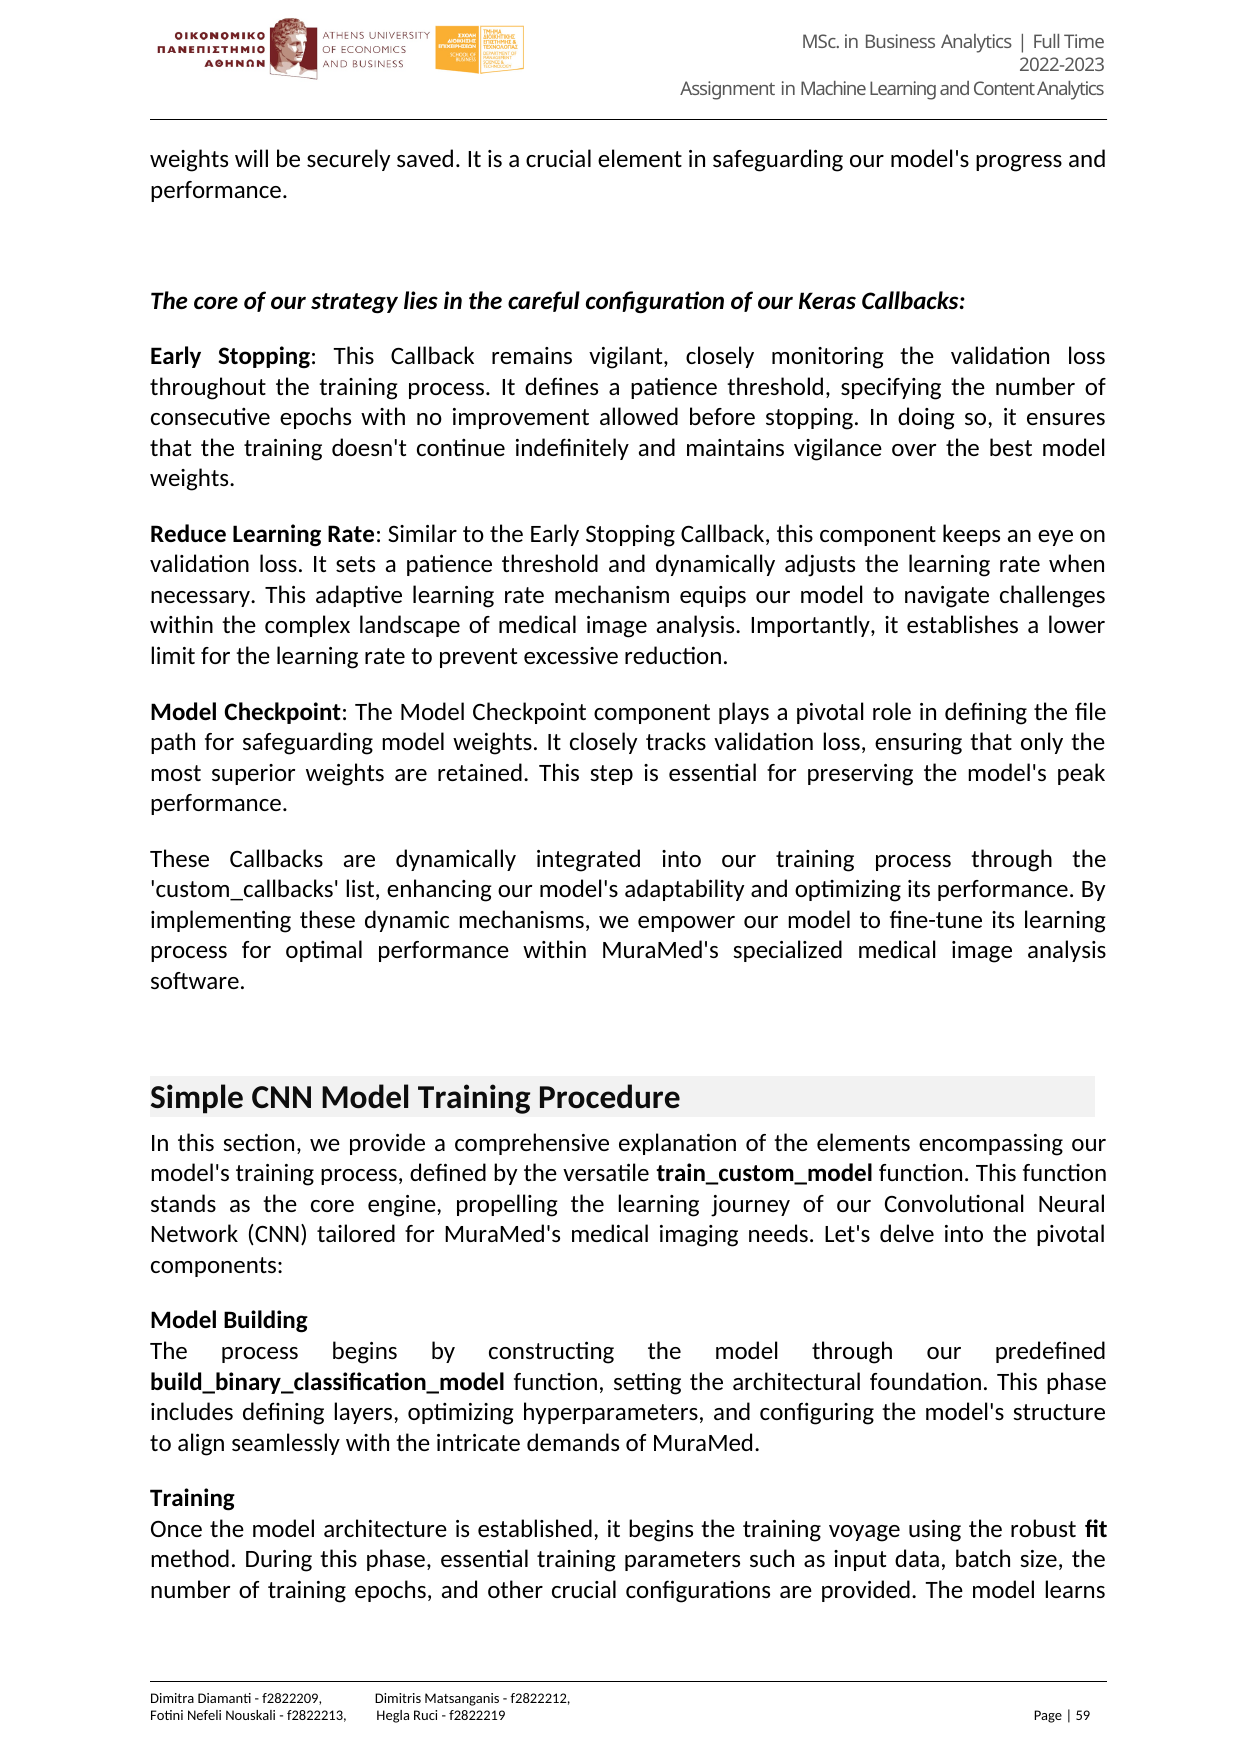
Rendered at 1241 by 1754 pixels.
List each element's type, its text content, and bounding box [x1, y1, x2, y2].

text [150, 143, 1107, 204]
text The core of our strategy lies in the careful configuration of our Keras Callbacks: [150, 285, 1107, 315]
subtitle Simple CNN Model Training Procedure [150, 1076, 1095, 1117]
text Model Checkpoint: The Model Checkpoint component plays a pivotal role in defining the file path for safeguarding model weights. It closely tracks validation loss, ensuring that only the most superior weights are retained. This step is essential for preserving the model's peak performance. [150, 696, 1107, 818]
text Early Stopping: This Callback remains vigilant, closely monitoring the validation loss throughout the training process. It defines a patience threshold, specifying the number of consecutive epochs with no improvement allowed before stopping. In doing so, it ensures that the training doesn't continue indefinitely and maintains vigilance over the best model weights. [150, 340, 1107, 493]
text The process begins by constructing the model through our predefined build_binary_classification_model function, setting the architectural foundation. This phase includes defining layers, optimizing hyperparameters, and configuring the model's structure to align seamlessly with the intricate demands of MuraMed. [150, 1335, 1107, 1457]
picture [151, 17, 526, 82]
text These Callbacks are dynamically integrated into our training process through the 'custom_callbacks' list, enhancing our model's adaptability and optimizing its performance. By implementing these dynamic mechanisms, we empower our model to fine-tune its learning process for optimal performance within MuraMed's specialized medical image analysis software. [150, 843, 1107, 995]
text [150, 1482, 1107, 1604]
text In this section, we provide a comprehensive explanation of the elements encompassing our model's training process, defined by the versatile train_custom_model function. This function stands as the core engine, propelling the learning journey of our Convolutional Neural Network (CNN) tailored for MuraMed's medical imaging needs. Let's delve into the pivotal components: [150, 1127, 1107, 1279]
text Reduce Learning Rate: Similar to the Early Stopping Callback, this component keeps an eye on validation loss. It sets a patience threshold and dynamically adjusts the learning rate when necessary. This adaptive learning rate mechanism equips our model to navigate challenges within the complex landscape of medical image analysis. Importantly, it establishes a lower limit for the learning rate to prevent excessive reduction. [150, 518, 1107, 671]
text Model Building [150, 1304, 1107, 1335]
